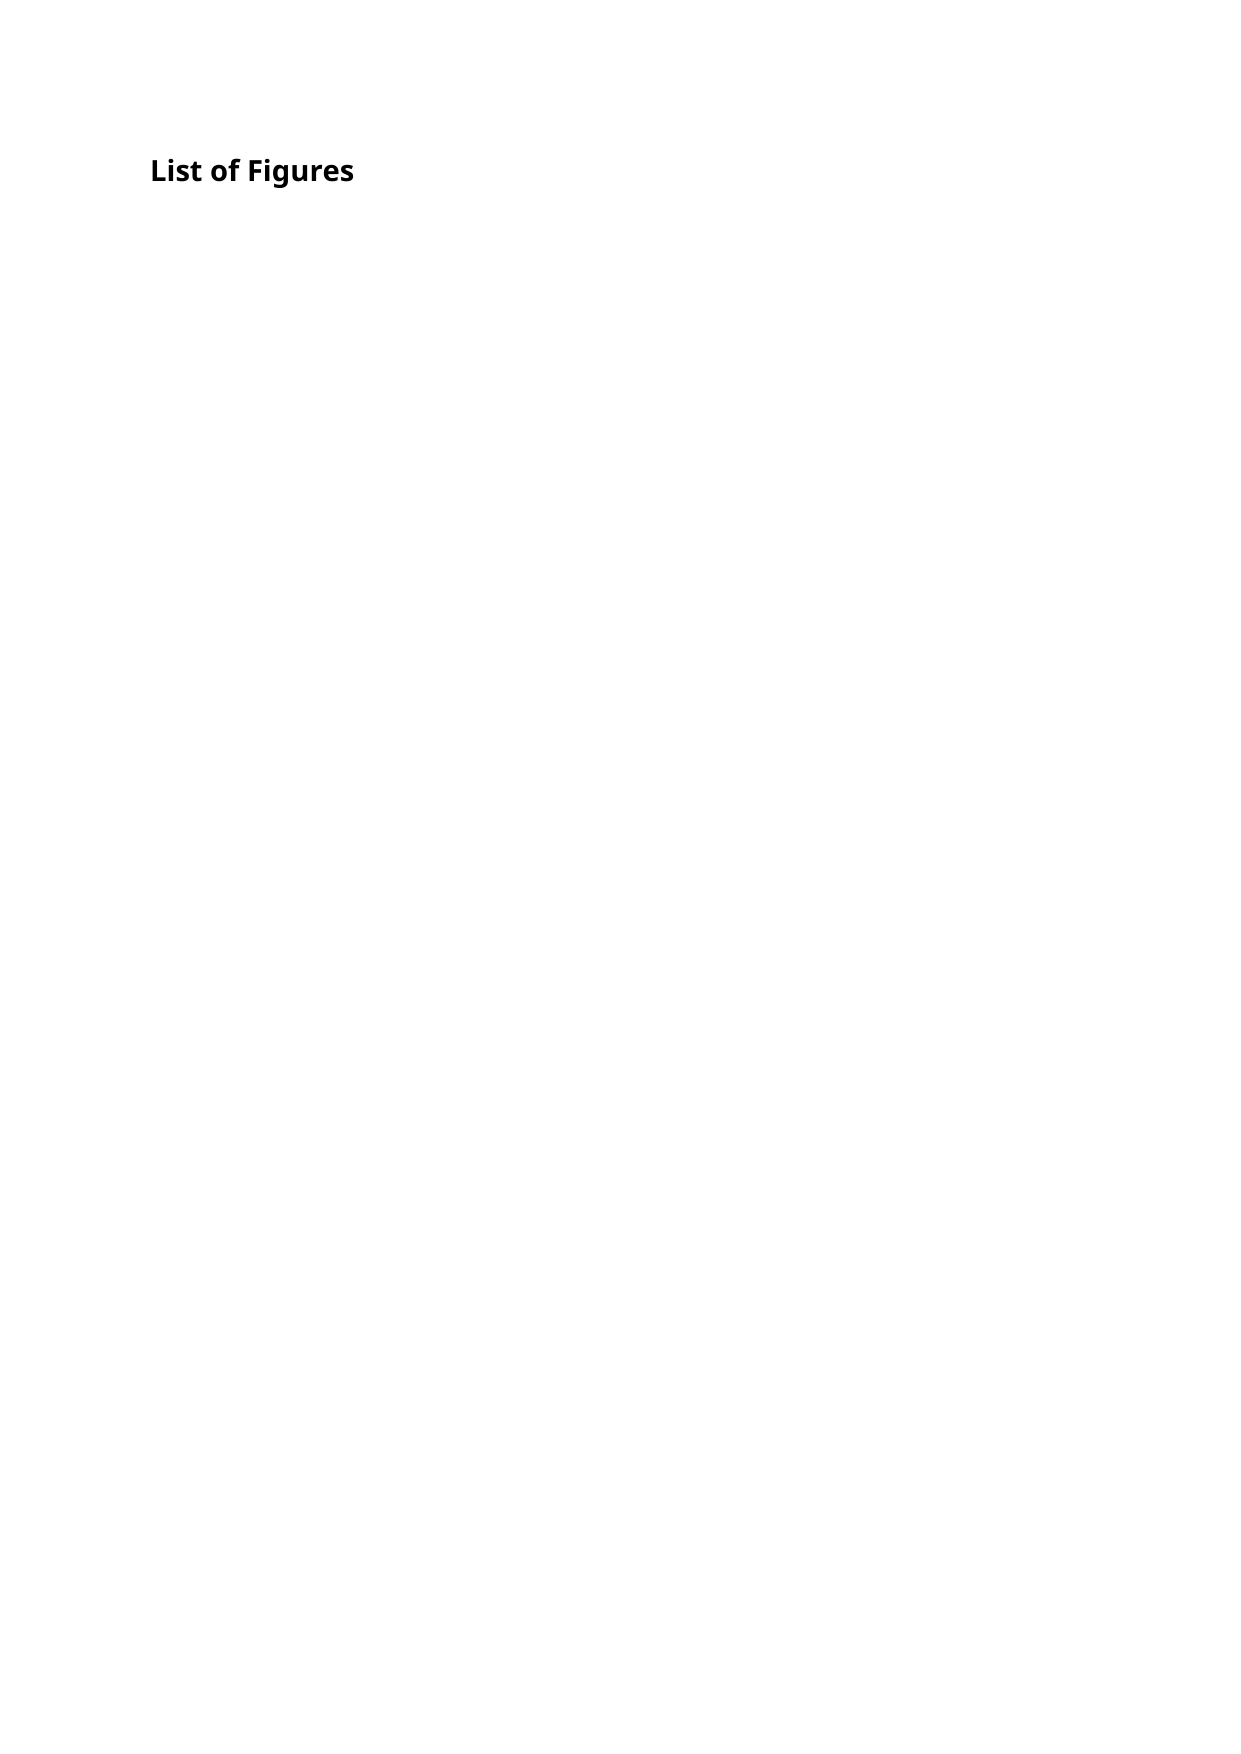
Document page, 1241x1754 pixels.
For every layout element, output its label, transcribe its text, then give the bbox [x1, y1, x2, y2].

text List of Figures [150, 150, 1090, 190]
